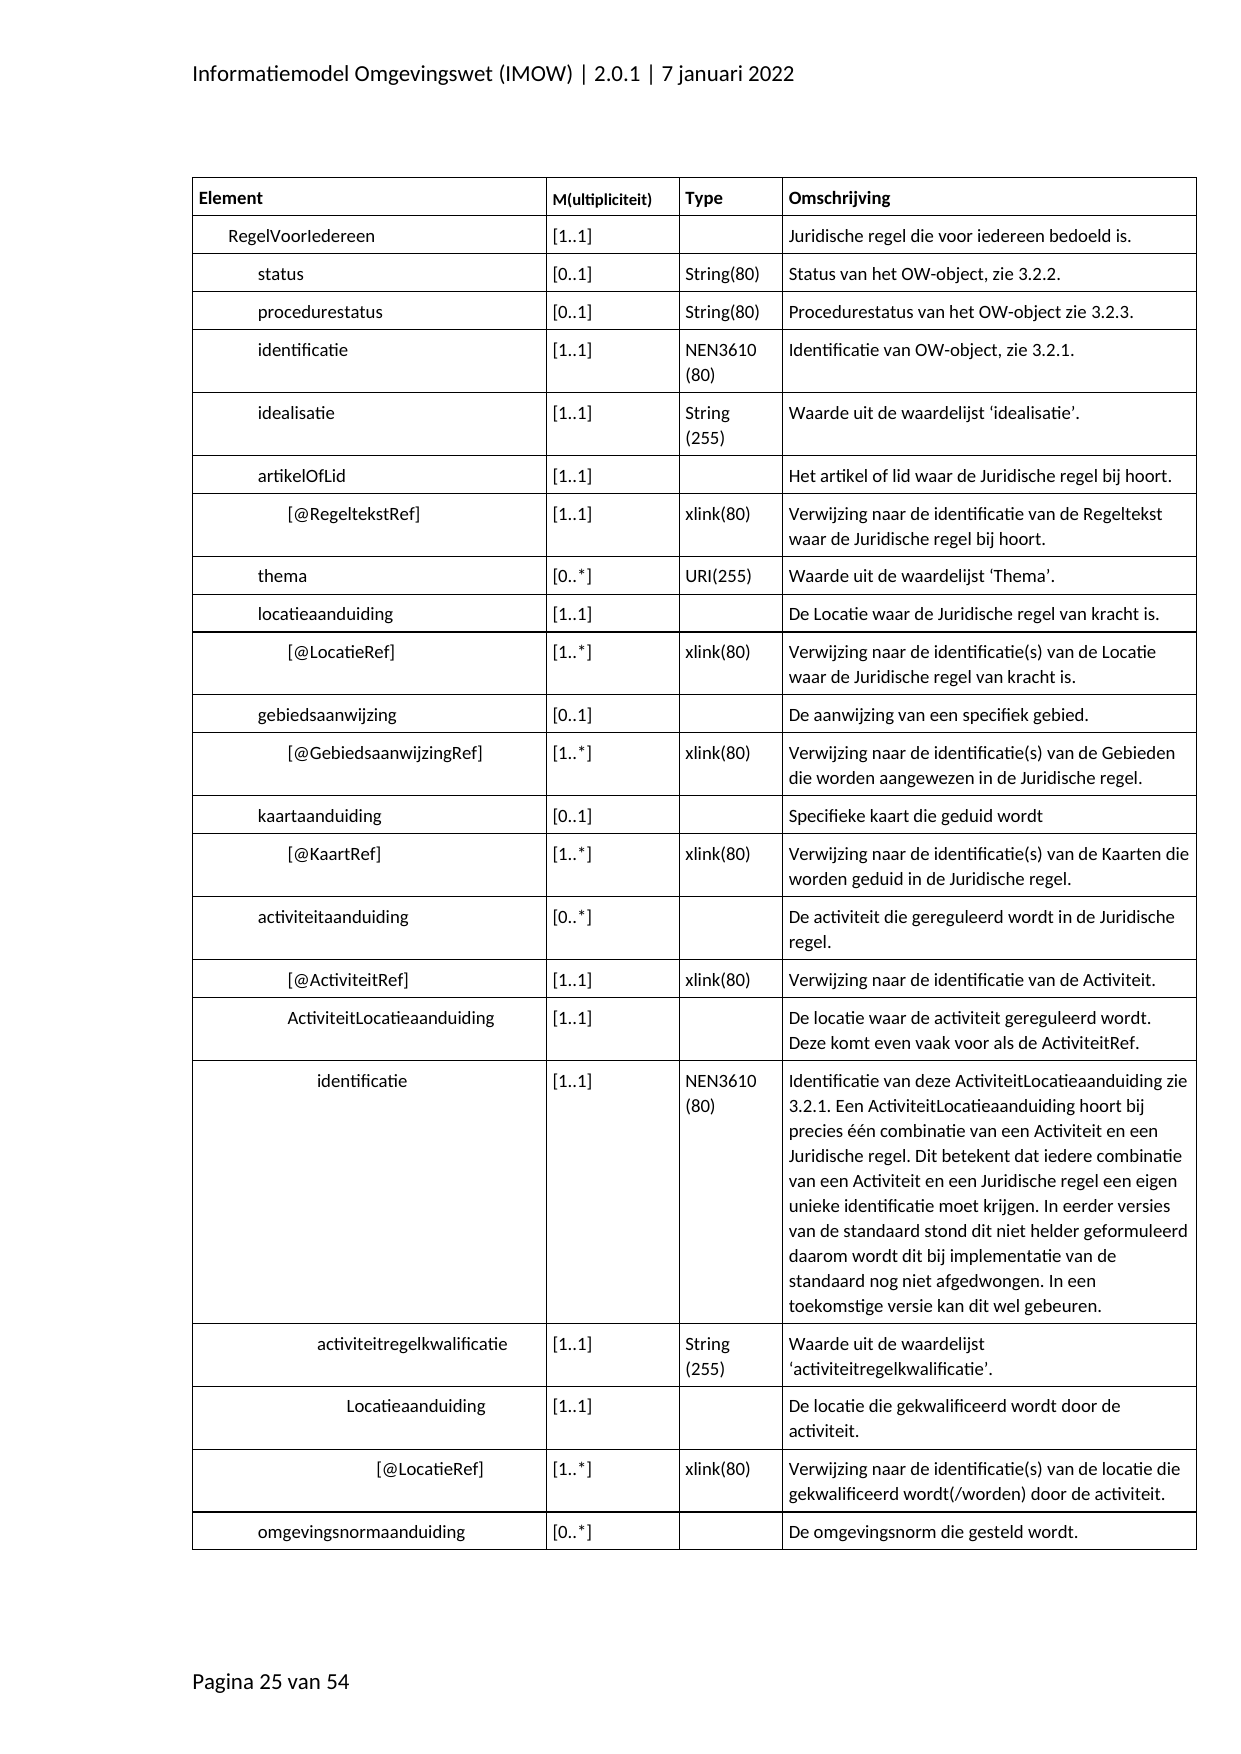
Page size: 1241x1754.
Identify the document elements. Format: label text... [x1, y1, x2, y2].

table_cell xlink(80) [680, 1450, 782, 1511]
table_cell String (255) [680, 1324, 782, 1386]
table_cell Status van het OW-object, zie 3.2.2. [783, 254, 1196, 291]
table_cell thema [193, 557, 546, 593]
table_cell De Locatie waar de Juridische regel van kracht is. [783, 595, 1196, 631]
table_cell activiteitregelkwalificatie [193, 1324, 546, 1386]
table_cell NEN3610 (80) [680, 330, 782, 392]
table_cell procedurestatus [193, 292, 546, 329]
table_cell Verwijzing naar de identificatie van de Activiteit. [783, 960, 1196, 997]
table_cell Identificatie van deze ActiviteitLocatieaanduiding zie 3.2.1. Een ActiviteitLocatieaanduiding hoort bij precies één combinatie van een Activiteit en een Juridische regel. Dit betekent dat iedere combinatie van een Activiteit en een Juridische regel een eigen unieke identificatie moet krijgen. In eerder versies van de standaard stond dit niet helder geformuleerd daarom wordt dit bij implementatie van de standaard nog niet afgedwongen. In een toekomstige versie kan dit wel gebeuren. [783, 1061, 1196, 1323]
table_cell Waarde uit de waardelijst ‘activiteitregelkwalificatie’. [783, 1324, 1196, 1386]
table_cell [680, 998, 782, 1060]
table_header Element [193, 178, 546, 215]
table_cell [0..1] [547, 292, 679, 329]
table_cell xlink(80) [680, 494, 782, 556]
table_header M(ultipliciteit) [547, 178, 679, 215]
table_cell [@LocatieRef] [193, 1450, 546, 1511]
table_cell [@KaartRef] [193, 834, 546, 896]
table_cell De aanwijzing van een specifiek gebied. [783, 695, 1196, 732]
table_cell [1..1] [547, 456, 679, 493]
table_cell xlink(80) [680, 633, 782, 694]
table_cell [1..*] [547, 1450, 679, 1511]
table_cell [1..1] [547, 330, 679, 392]
table_cell URI(255) [680, 557, 782, 593]
table_cell [680, 897, 782, 959]
table_cell [1..1] [547, 960, 679, 997]
table_cell ActiviteitLocatieaanduiding [193, 998, 546, 1060]
table_cell Verwijzing naar de identificatie van de Regeltekst waar de Juridische regel bij hoort. [783, 494, 1196, 556]
table_cell [0..1] [547, 695, 679, 732]
table_cell Procedurestatus van het OW-object zie 3.2.3. [783, 292, 1196, 329]
table_cell String(80) [680, 292, 782, 329]
table_cell De locatie waar de activiteit gereguleerd wordt. Deze komt even vaak voor als de ActiviteitRef. [783, 998, 1196, 1060]
table_cell Verwijzing naar de identificatie(s) van de locatie die gekwalificeerd wordt(/worden) door de activiteit. [783, 1450, 1196, 1511]
table_cell String(80) [680, 254, 782, 291]
table_cell Waarde uit de waardelijst ‘Thema’. [783, 557, 1196, 593]
table_cell [0..*] [547, 557, 679, 593]
table_cell NEN3610 (80) [680, 1061, 782, 1323]
table_cell [1..1] [547, 1324, 679, 1386]
table_cell Verwijzing naar de identificatie(s) van de Kaarten die worden geduid in de Juridische regel. [783, 834, 1196, 896]
table_cell [0..1] [547, 254, 679, 291]
table_cell identificatie [193, 1061, 546, 1323]
table_cell gebiedsaanwijzing [193, 695, 546, 732]
table_cell xlink(80) [680, 834, 782, 896]
table_cell [1..*] [547, 834, 679, 896]
table_cell [1..1] [547, 216, 679, 253]
table_cell [0..1] [547, 796, 679, 833]
table_cell Specifieke kaart die geduid wordt [783, 796, 1196, 833]
table_cell [@GebiedsaanwijzingRef] [193, 733, 546, 795]
table_cell Het artikel of lid waar de Juridische regel bij hoort. [783, 456, 1196, 493]
table_cell [1..1] [547, 1061, 679, 1323]
table_cell [@RegeltekstRef] [193, 494, 546, 556]
table_cell [680, 796, 782, 833]
table_cell [1..*] [547, 733, 679, 795]
table_cell De activiteit die gereguleerd wordt in de Juridische regel. [783, 897, 1196, 959]
table_cell [680, 1513, 782, 1549]
table_cell [@ActiviteitRef] [193, 960, 546, 997]
table_header Omschrijving [783, 178, 1196, 215]
table_cell Verwijzing naar de identificatie(s) van de Gebieden die worden aangewezen in de Juridische regel. [783, 733, 1196, 795]
table_cell idealisatie [193, 393, 546, 455]
table_cell kaartaanduiding [193, 796, 546, 833]
table_cell [1..1] [547, 998, 679, 1060]
table_cell locatieaanduiding [193, 595, 546, 631]
table_cell Identificatie van OW-object, zie 3.2.1. [783, 330, 1196, 392]
table_cell [1..1] [547, 1387, 679, 1448]
table_cell [1..1] [547, 494, 679, 556]
table_cell Waarde uit de waardelijst ‘idealisatie’. [783, 393, 1196, 455]
table_cell activiteitaanduiding [193, 897, 546, 959]
table_cell [0..*] [547, 1513, 679, 1549]
table_cell xlink(80) [680, 733, 782, 795]
table_cell [680, 595, 782, 631]
table_cell [680, 216, 782, 253]
table_header Type [680, 178, 782, 215]
table_cell [1..*] [547, 633, 679, 694]
table_cell De locatie die gekwalificeerd wordt door de activiteit. [783, 1387, 1196, 1448]
table_cell Locatieaanduiding [193, 1387, 546, 1448]
table_cell Juridische regel die voor iedereen bedoeld is. [783, 216, 1196, 253]
table_cell RegelVoorIedereen [193, 216, 546, 253]
table_cell artikelOfLid [193, 456, 546, 493]
table_cell [0..*] [547, 897, 679, 959]
table_cell [680, 456, 782, 493]
table_cell String (255) [680, 393, 782, 455]
table_cell xlink(80) [680, 960, 782, 997]
table_cell status [193, 254, 546, 291]
table_cell omgevingsnormaanduiding [193, 1513, 546, 1549]
table_cell [@LocatieRef] [193, 633, 546, 694]
table_cell Verwijzing naar de identificatie(s) van de Locatie waar de Juridische regel van kracht is. [783, 633, 1196, 694]
table_cell De omgevingsnorm die gesteld wordt. [783, 1513, 1196, 1549]
table_cell [1..1] [547, 595, 679, 631]
table_cell [680, 695, 782, 732]
table_cell [1..1] [547, 393, 679, 455]
table_cell [680, 1387, 782, 1448]
table_cell identificatie [193, 330, 546, 392]
